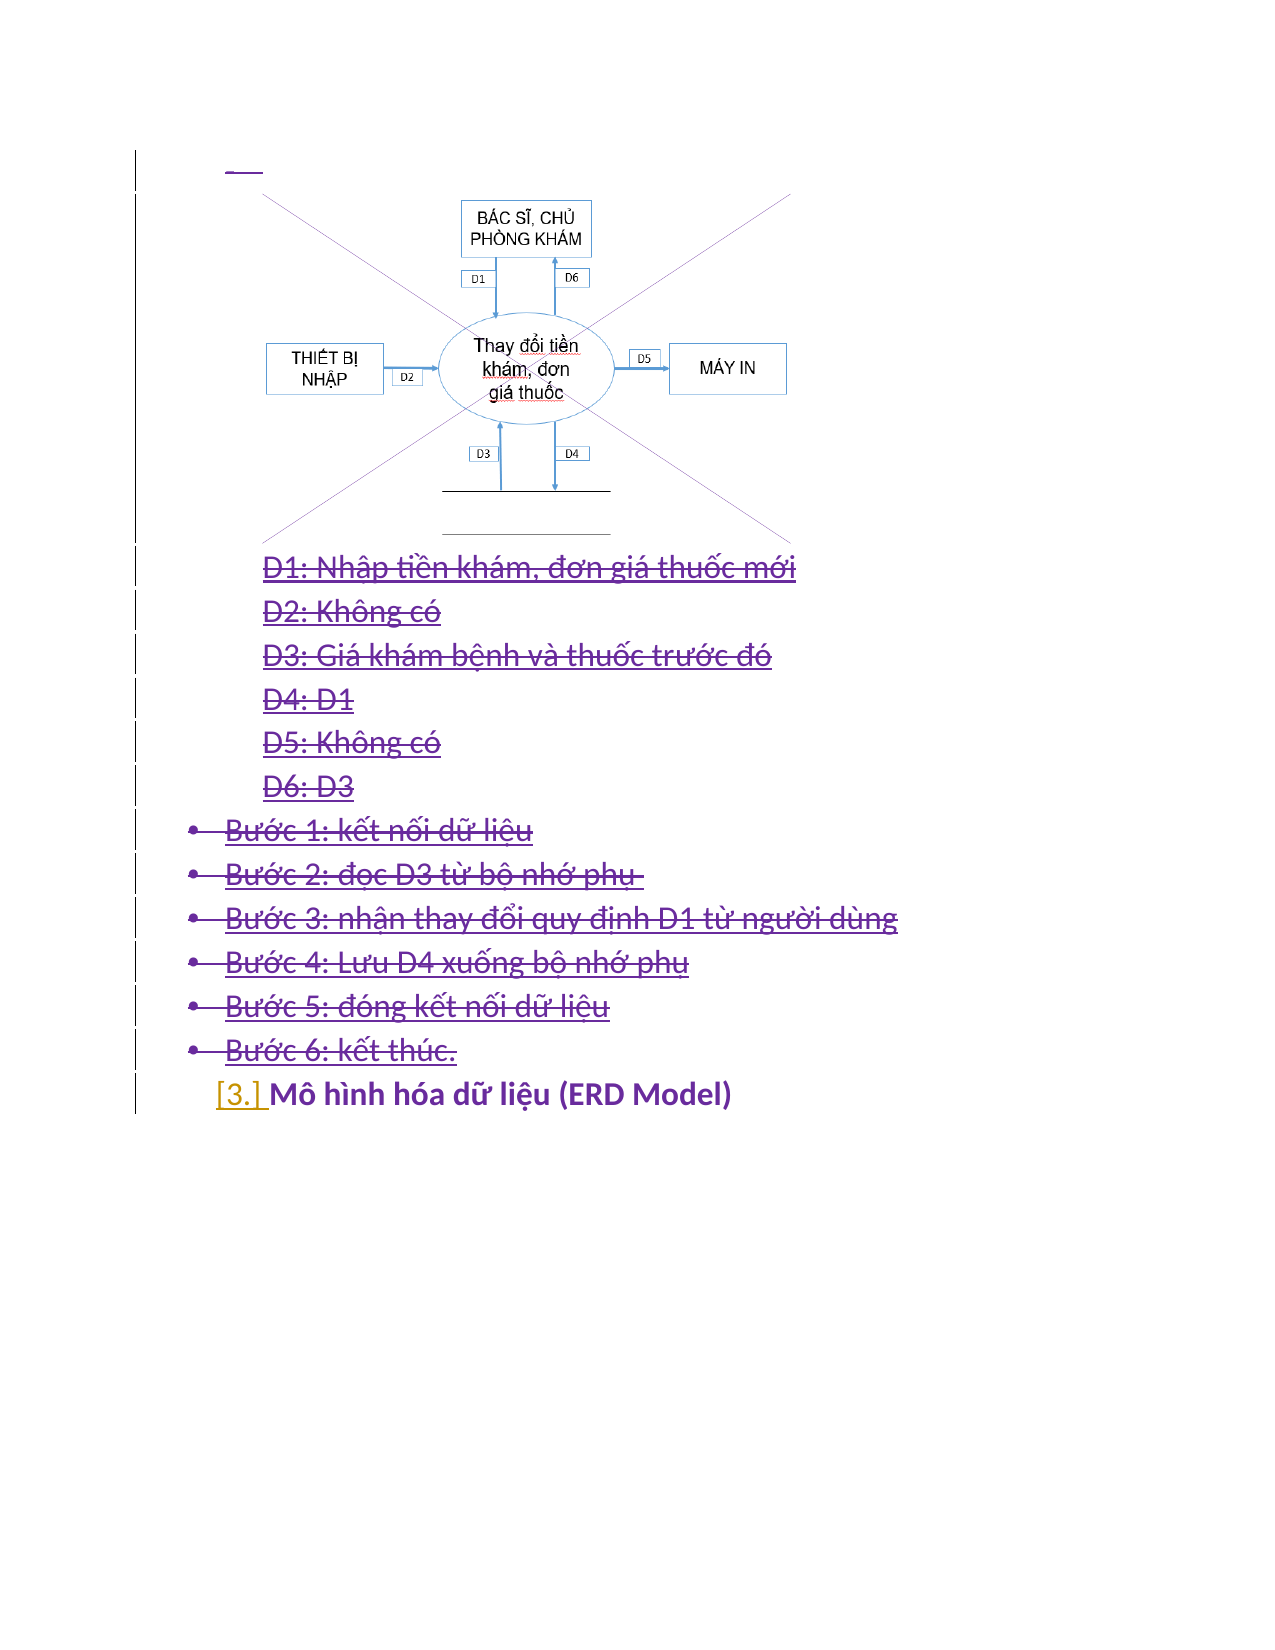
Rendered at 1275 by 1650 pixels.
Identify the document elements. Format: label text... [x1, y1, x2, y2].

picture [264, 370, 789, 544]
picture [528, 195, 791, 542]
picture [263, 193, 790, 368]
list Mô hình hóa dữ liệu (ERD Model) [216, 1073, 1125, 1114]
picture [262, 195, 525, 542]
